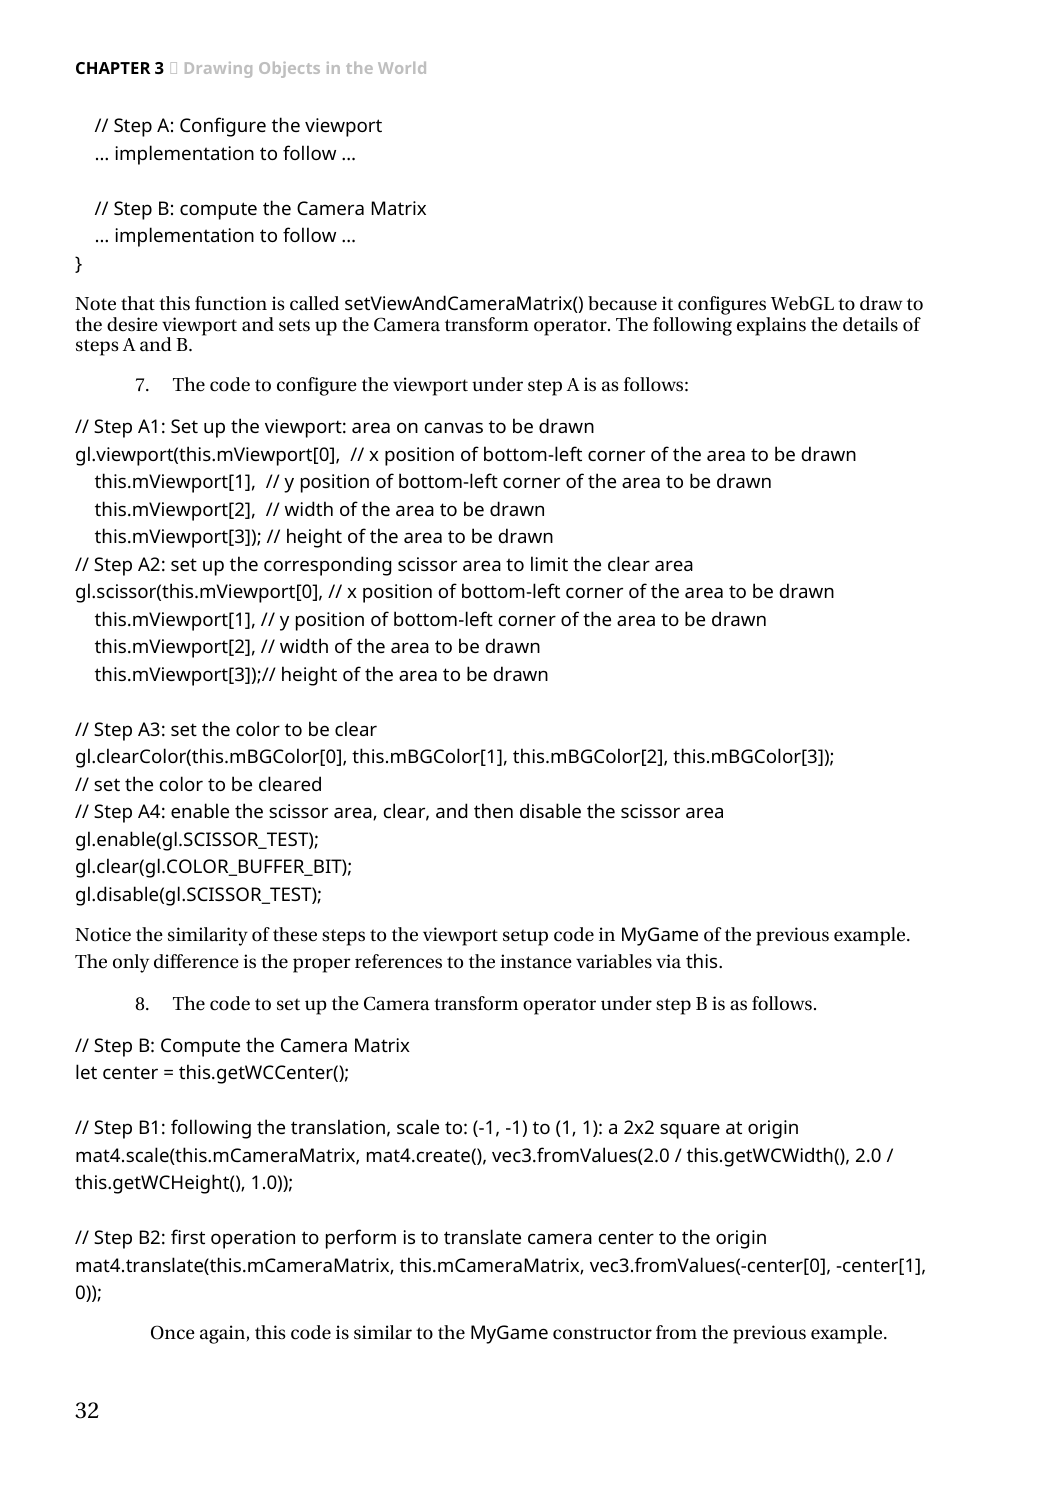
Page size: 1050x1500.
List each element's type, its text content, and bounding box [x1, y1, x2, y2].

text // set the color to be cleared [75, 771, 937, 796]
text gl.clearColor(this.mBGColor[0], this.mBGColor[1], this.mBGColor[2], this.mBGColor[3]); [75, 743, 937, 769]
text // Step A1: Set up the viewport: area on canvas to be drawn [75, 413, 937, 439]
text // Step A: Configure the viewport [75, 112, 937, 138]
text // Step A3: set the color to be clear [75, 716, 937, 741]
text } [75, 250, 937, 276]
text Notice the similarity of these steps to the viewport setup code in MyGame of the previous example. The only difference is the proper references to the instance variables via this. [75, 921, 937, 974]
text this.mViewport[1], // y position of bottom-left corner of the area to be drawn [75, 606, 937, 631]
text // Step B: compute the Camera Matrix [75, 195, 937, 221]
text … implementation to follow … [75, 222, 937, 248]
text // Step B: Compute the Camera Matrix let center = this.getWCCenter(); // Step B1: following the translation, scale to: (-1, -1) to (1, 1): a 2x2 square at origin mat4.scale(this.mCameraMatrix, mat4.create(), vec3.fromValues(2.0 / this.getWCWidth(), 2.0 / this.getWCHeight(), 1.0)); // Step B2: first operation to perform is to translate camera center to the origin mat4.translate(this.mCameraMatrix, this.mCameraMatrix, vec3.fromValues(-center[0], -center[1], 0)); [75, 1032, 937, 1305]
text // Step A2: set up the corresponding scissor area to limit the clear area [75, 551, 937, 576]
text gl.disable(gl.SCISSOR_TEST); [75, 881, 937, 906]
text // Step A4: enable the scissor area, clear, and then disable the scissor area [75, 798, 937, 824]
text this.mViewport[2], // width of the area to be drawn [75, 496, 937, 521]
text gl.enable(gl.SCISSOR_TEST); [75, 826, 937, 851]
text Once again, this code is similar to the MyGame constructor from the previous example. [75, 1320, 937, 1345]
text this.mViewport[1], // y position of bottom-left corner of the area to be drawn [75, 468, 937, 494]
list The code to configure the viewport under step A is as follows: [135, 370, 847, 397]
text this.mViewport[3]); // height of the area to be drawn [75, 523, 937, 549]
text gl.scissor(this.mViewport[0], // x position of bottom-left corner of the area to be drawn [75, 578, 937, 604]
text Note that this function is called setViewAndCameraMatrix() because it configures WebGL to draw to the desire viewport and sets up the Camera transform operator. The following explains the details of steps A and B. [75, 290, 937, 356]
text … implementation to follow … [75, 140, 937, 166]
text gl.clear(gl.COLOR_BUFFER_BIT); [75, 853, 937, 879]
text gl.viewport(this.mViewport[0], // x position of bottom-left corner of the area to be drawn [75, 441, 937, 466]
text this.mViewport[3]);// height of the area to be drawn [75, 661, 937, 686]
list The code to set up the Camera transform operator under step B is as follows. [135, 988, 847, 1016]
text this.mViewport[2], // width of the area to be drawn [75, 633, 937, 659]
